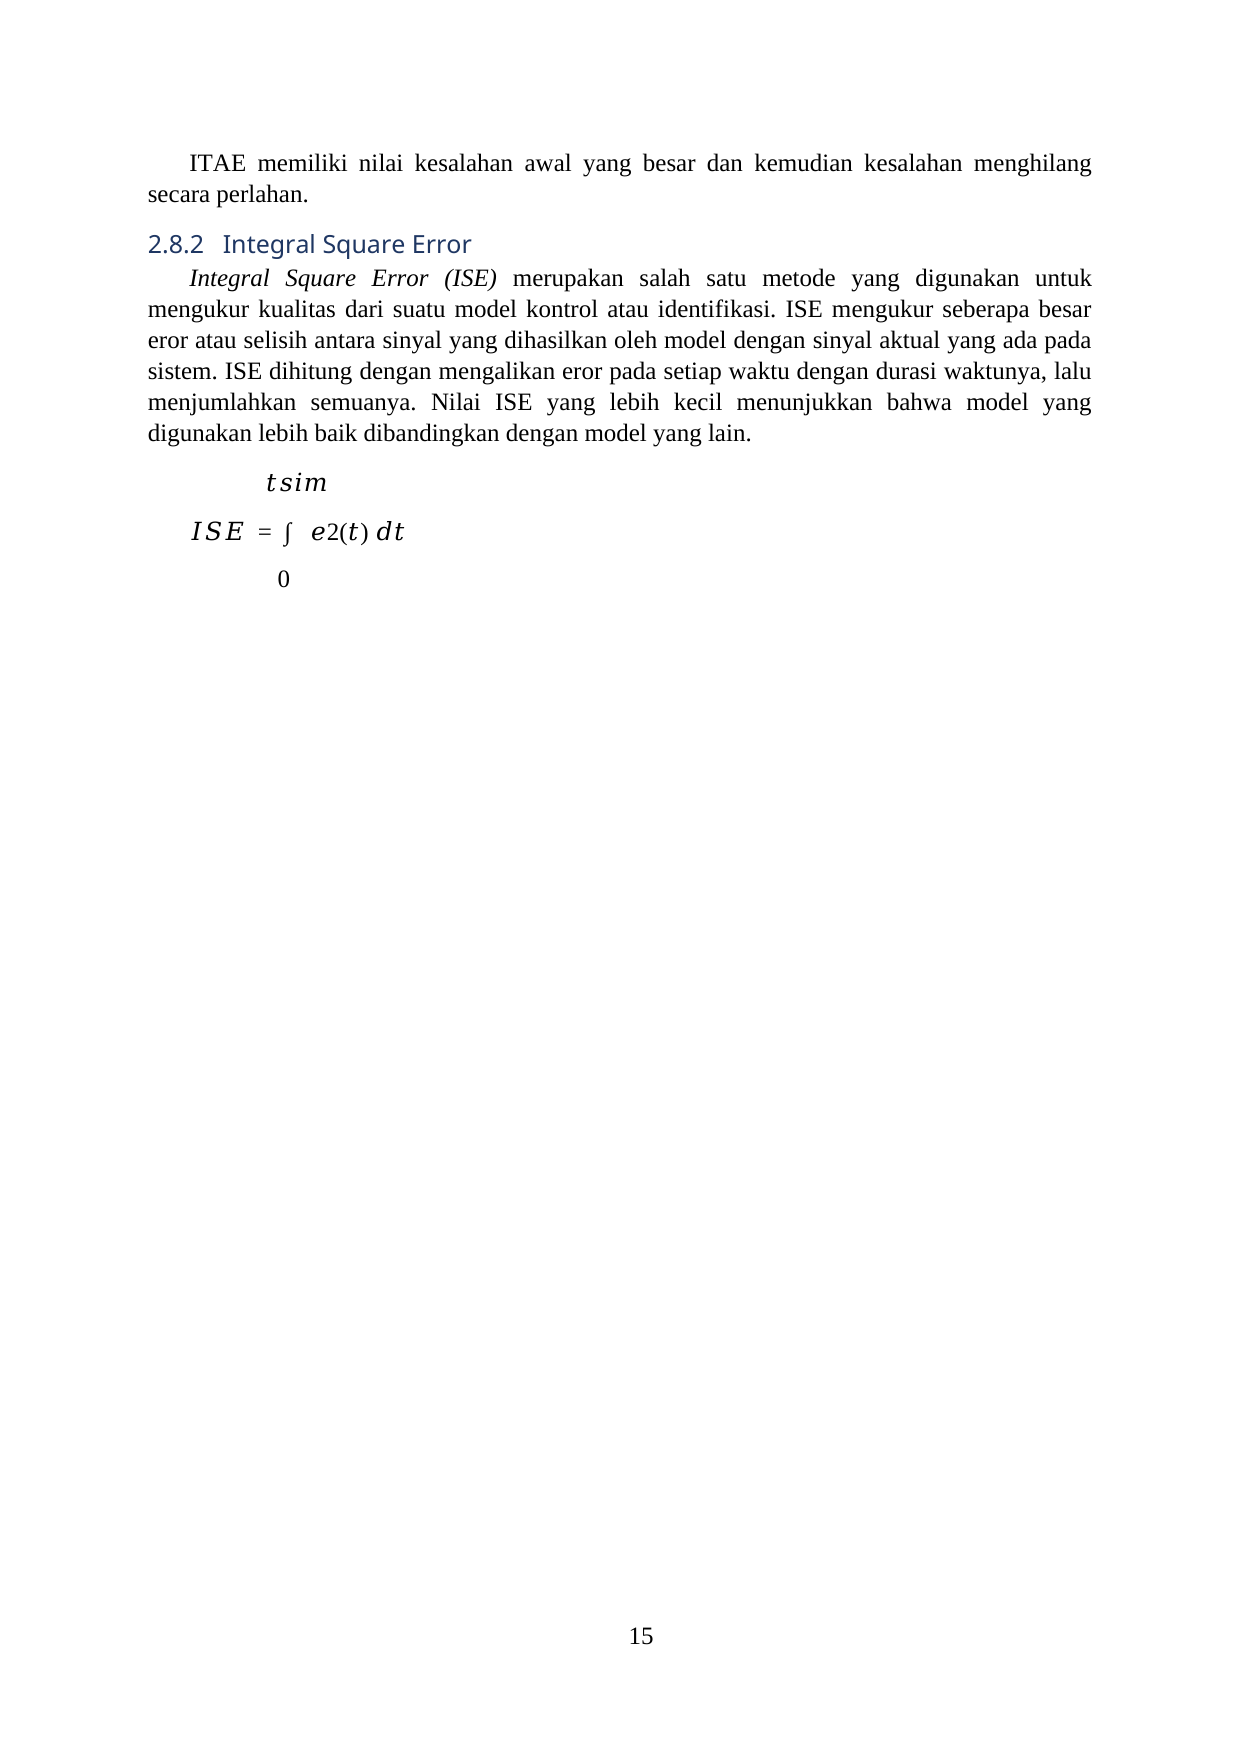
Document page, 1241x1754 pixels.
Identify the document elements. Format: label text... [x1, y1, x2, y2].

text ITAE memiliki nilai kesalahan awal yang besar dan kemudian kesalahan menghilang secara perlahan. [148, 148, 1092, 207]
text Integral Square Error (ISE) merupakan salah satu metode yang digunakan untuk mengukur kualitas dari suatu model kontrol atau identifikasi. ISE mengukur seberapa besar eror atau selisih antara sinyal yang dihasilkan oleh model dengan sinyal aktual yang ada pada sistem. ISE dihitung dengan mengalikan eror pada setiap waktu dengan durasi waktunya, lalu menjumlahkan semuanya. Nilai ISE yang lebih kecil menunjukkan bahwa model yang digunakan lebih baik dibandingkan dengan model yang lain. [148, 263, 1092, 447]
text 𝐼𝑆𝐸 = ∫ 𝑒2(𝑡) 𝑑𝑡 [148, 515, 1092, 545]
subtitle Integral Square Error [148, 226, 1092, 261]
text 0 [236, 564, 1092, 593]
text 𝑡𝑠𝑖𝑚 [236, 466, 1092, 496]
